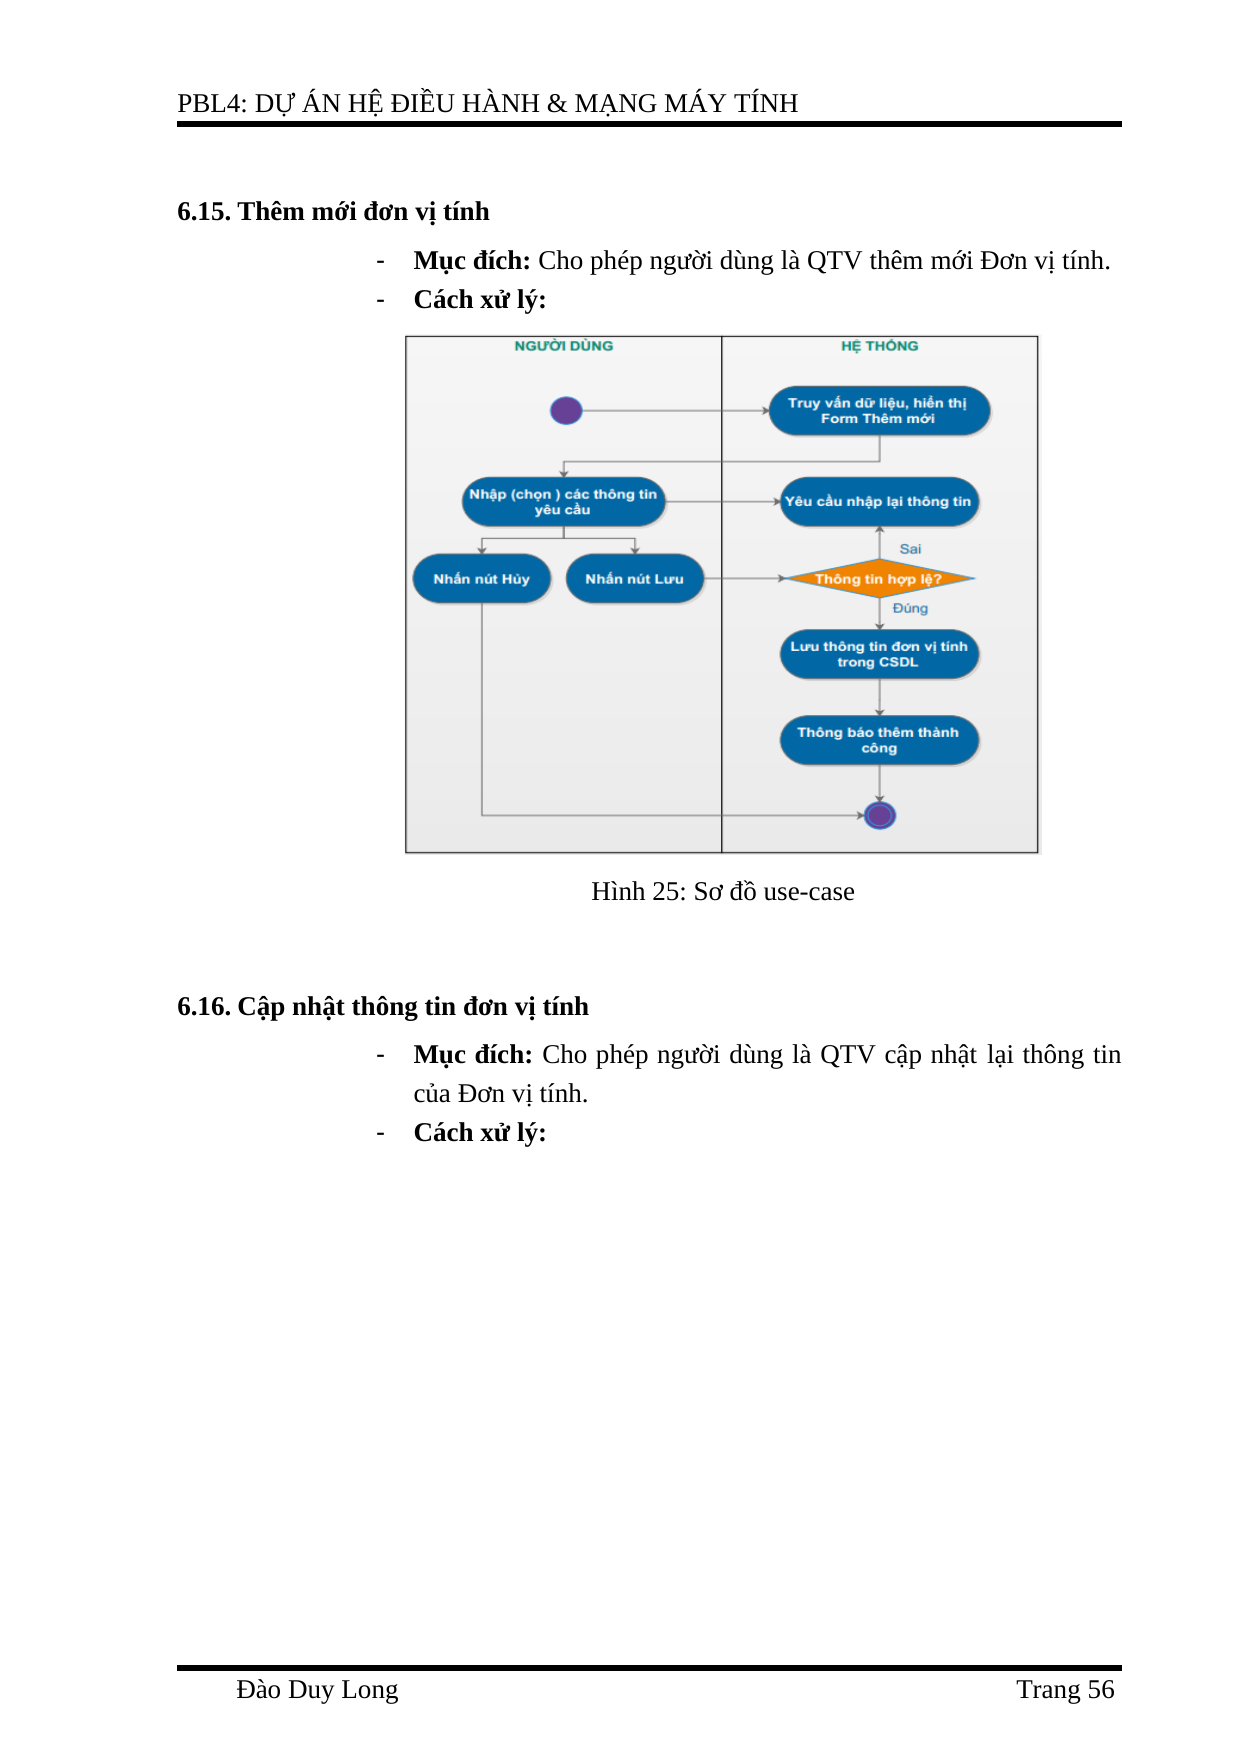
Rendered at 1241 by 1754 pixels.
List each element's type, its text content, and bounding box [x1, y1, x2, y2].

subtitle Thêm mới đơn vị tính [177, 195, 1122, 227]
list Hình 25: Sơ đồ use-case [266, 874, 1122, 906]
list Mục đích: Cho phép người dùng là QTV cập nhật lại thông tin của Đơn vị tính. [376, 1038, 1122, 1108]
picture [404, 334, 1042, 855]
list Mục đích: Cho phép người dùng là QTV thêm mới Đơn vị tính. [376, 244, 1122, 275]
list Cách xử lý: [376, 283, 1122, 314]
list Cách xử lý: [376, 1116, 1122, 1147]
subtitle Cập nhật thông tin đơn vị tính [177, 990, 1122, 1021]
